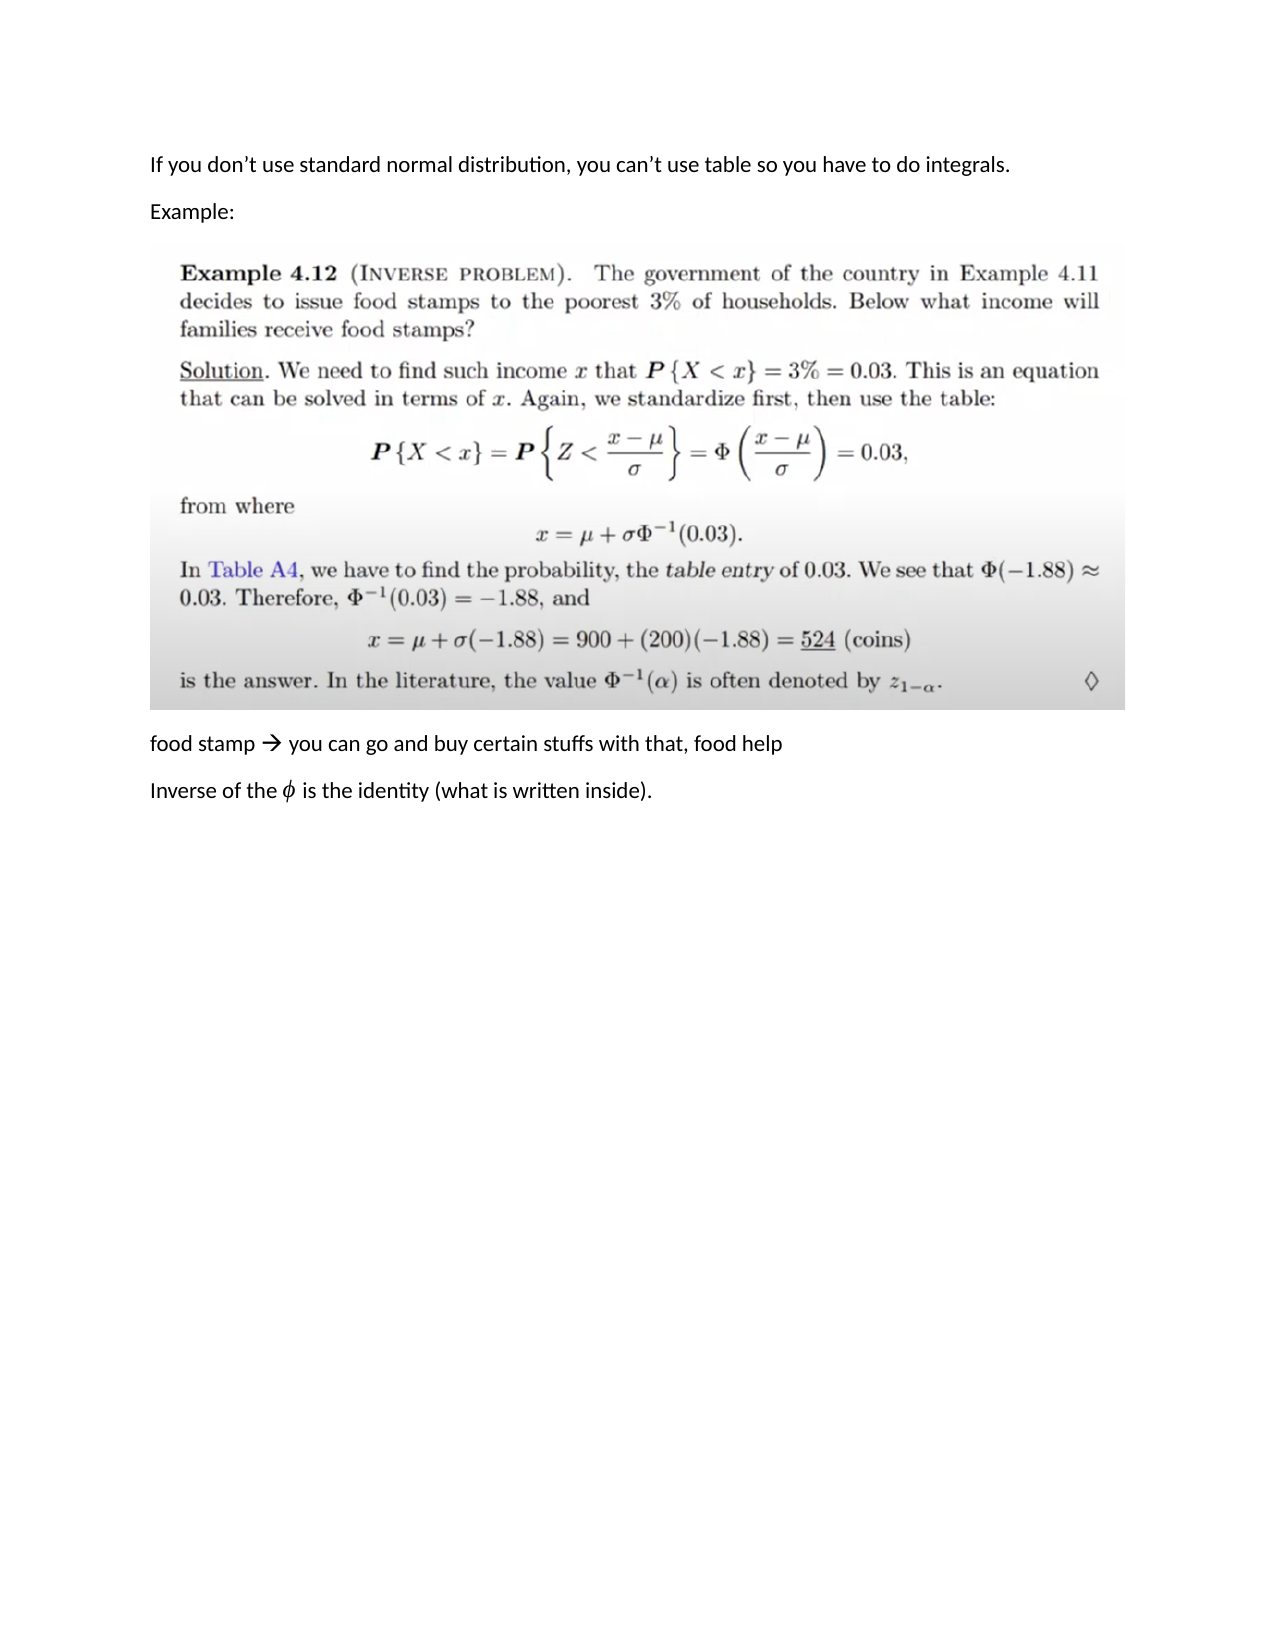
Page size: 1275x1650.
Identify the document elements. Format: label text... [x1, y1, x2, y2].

text If you don’t use standard normal distribution, you can’t use table so you have to do integrals. [150, 150, 1125, 178]
text food stamp you can go and buy certain stuffs with that, food help [150, 729, 1125, 757]
text Inverse of the is the identity (what is written inside). [150, 776, 1125, 804]
picture [150, 243, 1125, 710]
text Example: [150, 197, 1125, 225]
